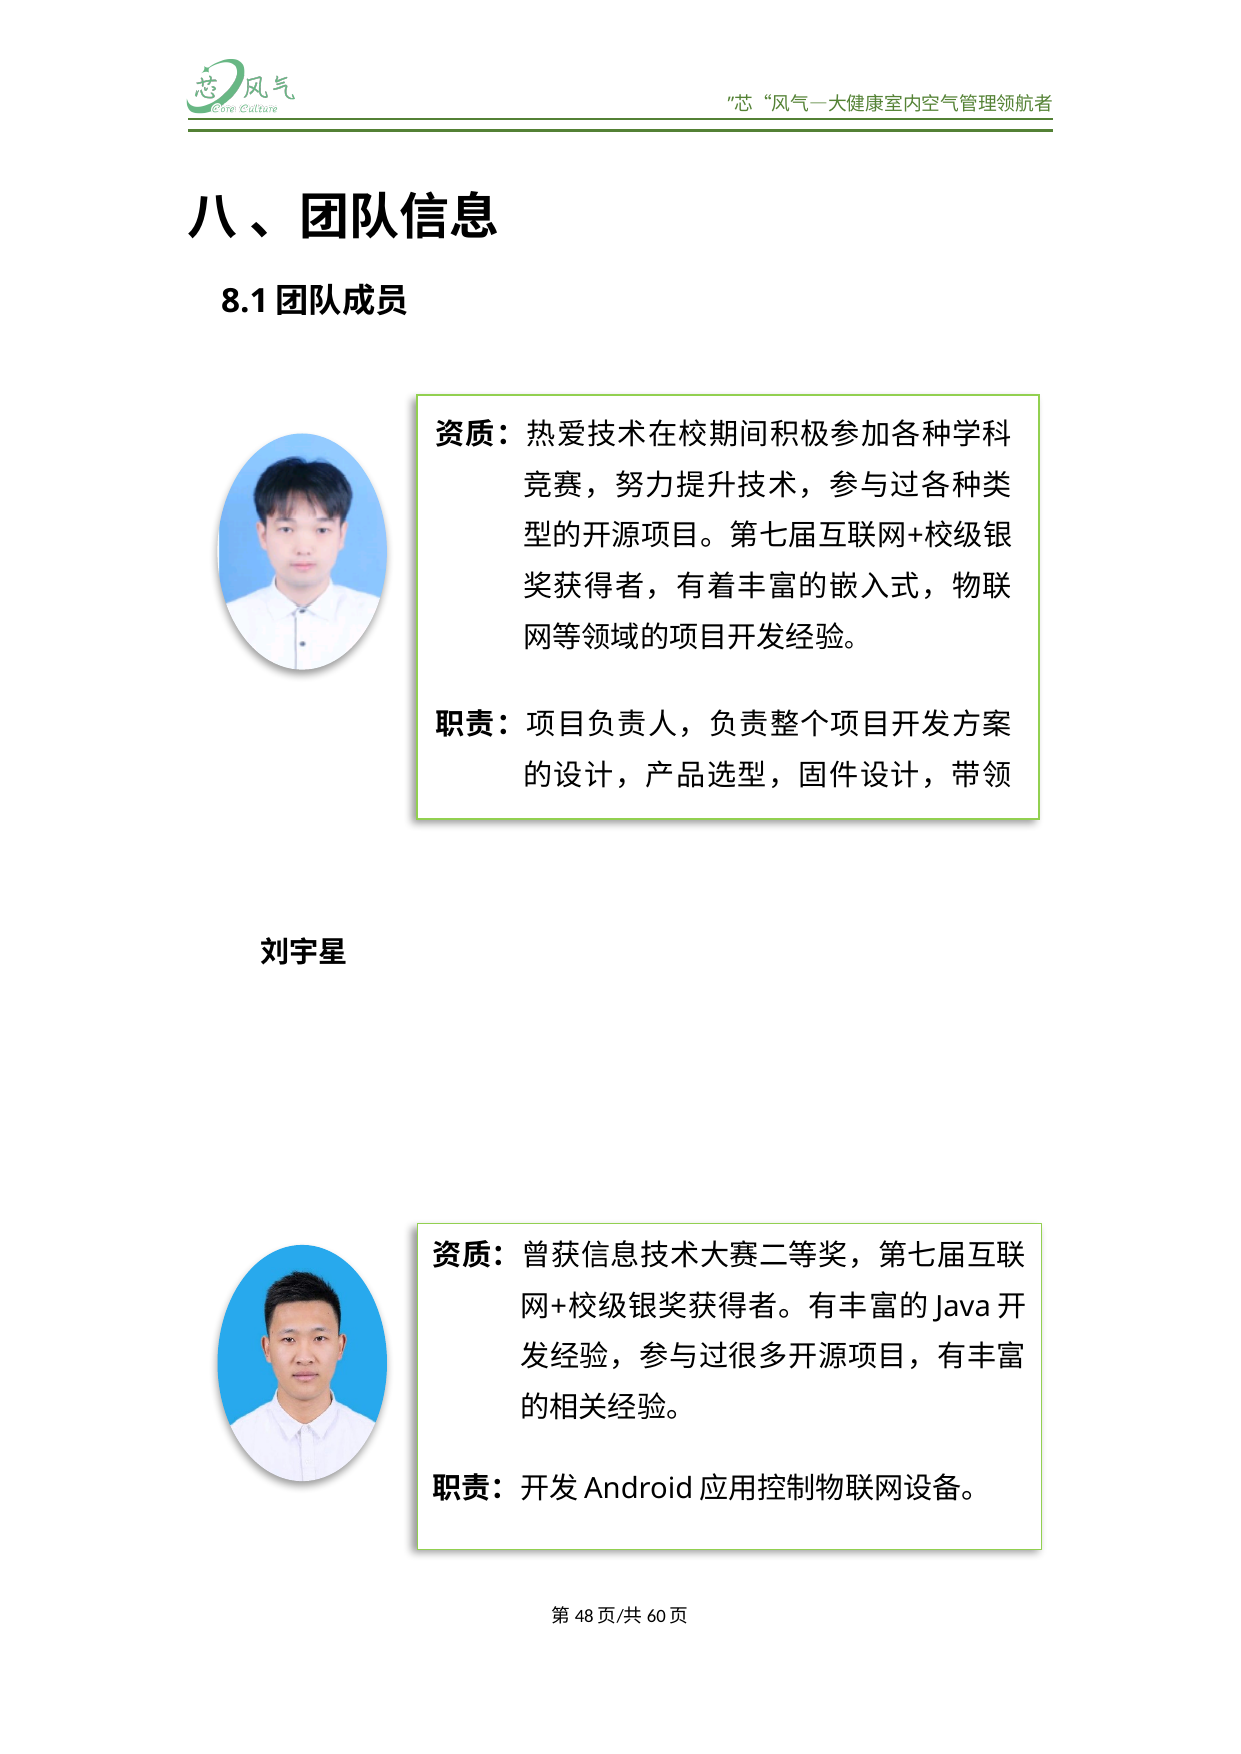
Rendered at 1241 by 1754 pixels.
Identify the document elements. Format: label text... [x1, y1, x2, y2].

subtitle 、团队信息 [187, 162, 1053, 264]
picture [217, 1244, 387, 1482]
subtitle 8.1团队成员 [187, 264, 1053, 332]
picture [123, 26, 328, 149]
picture [217, 433, 387, 670]
